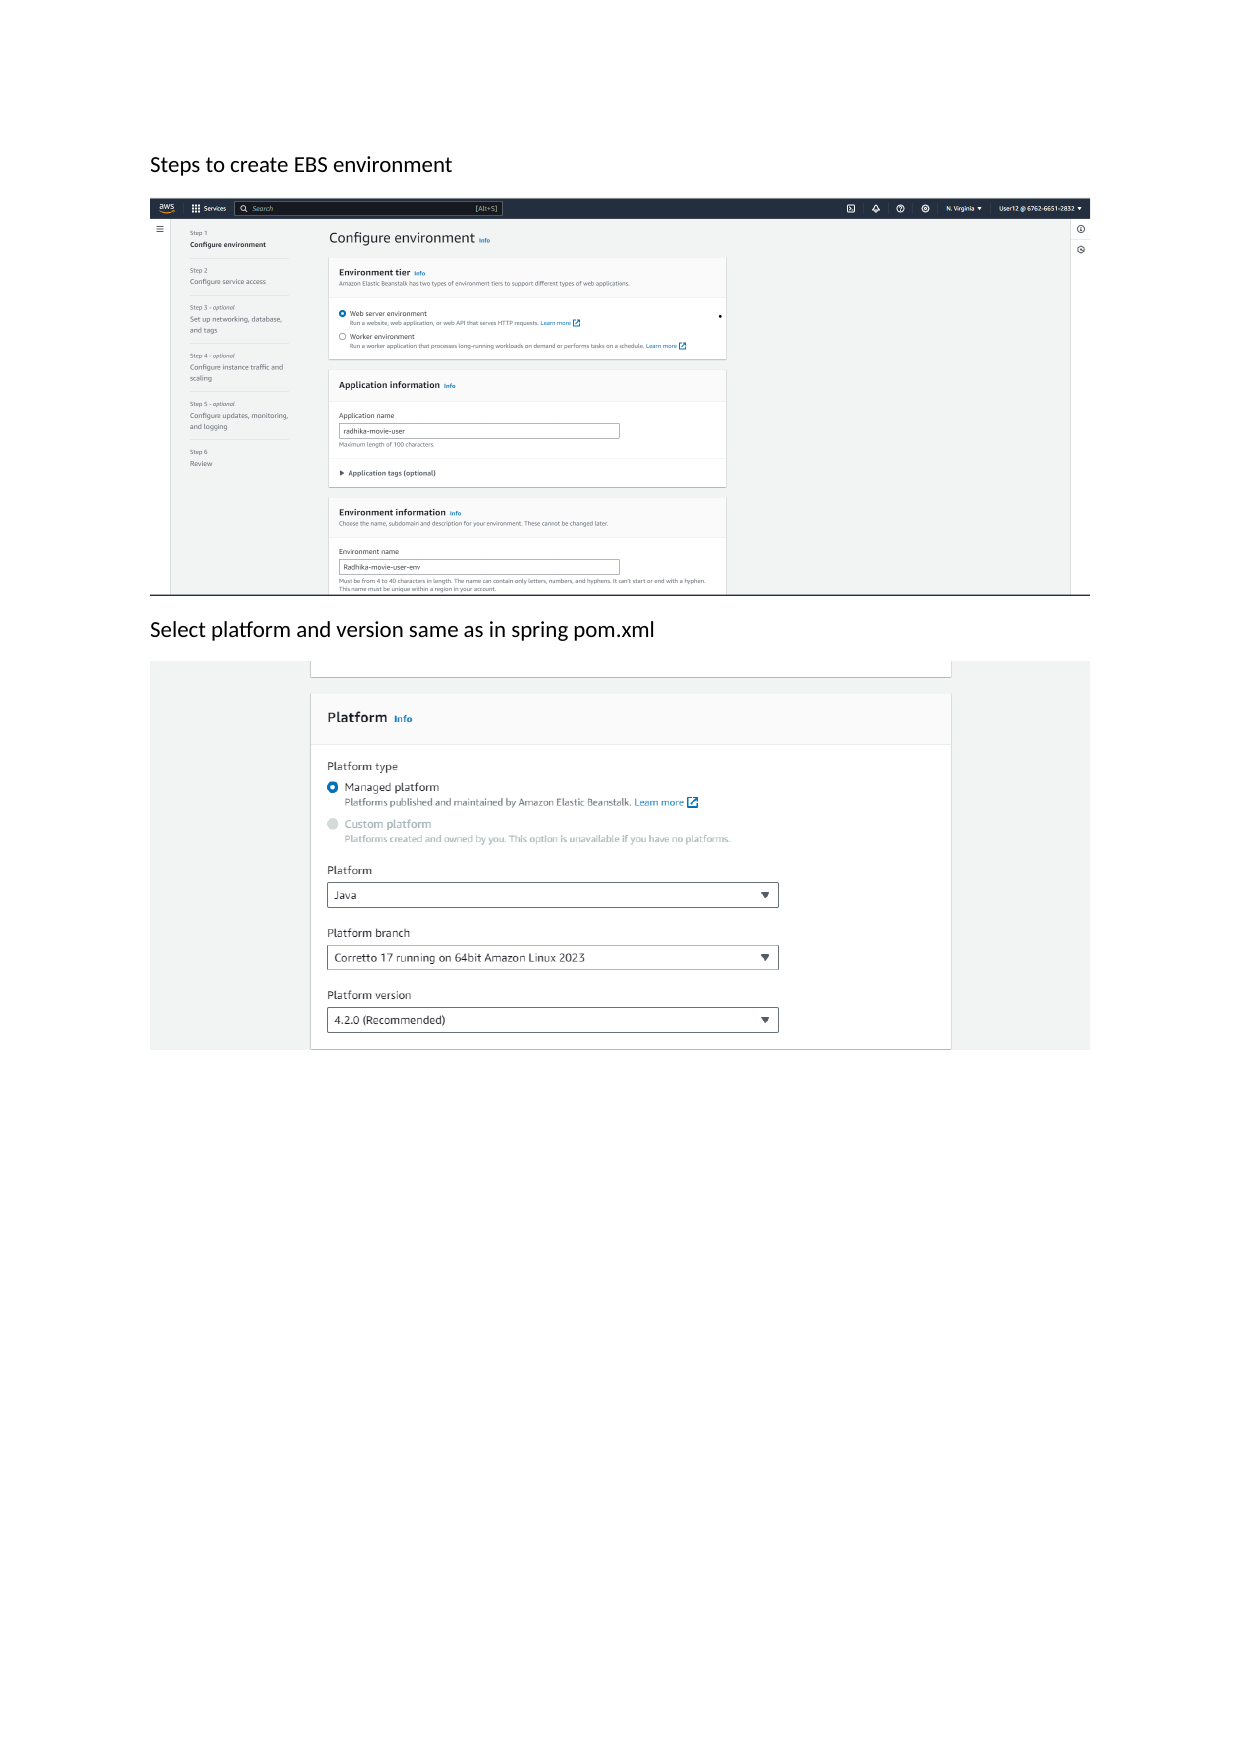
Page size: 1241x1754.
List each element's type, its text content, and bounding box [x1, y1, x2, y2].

picture [150, 196, 1091, 596]
text Select platform and version same as in spring pom.xml [150, 615, 1090, 643]
picture [150, 661, 1091, 1050]
text Steps to create EBS environment [150, 150, 1090, 178]
